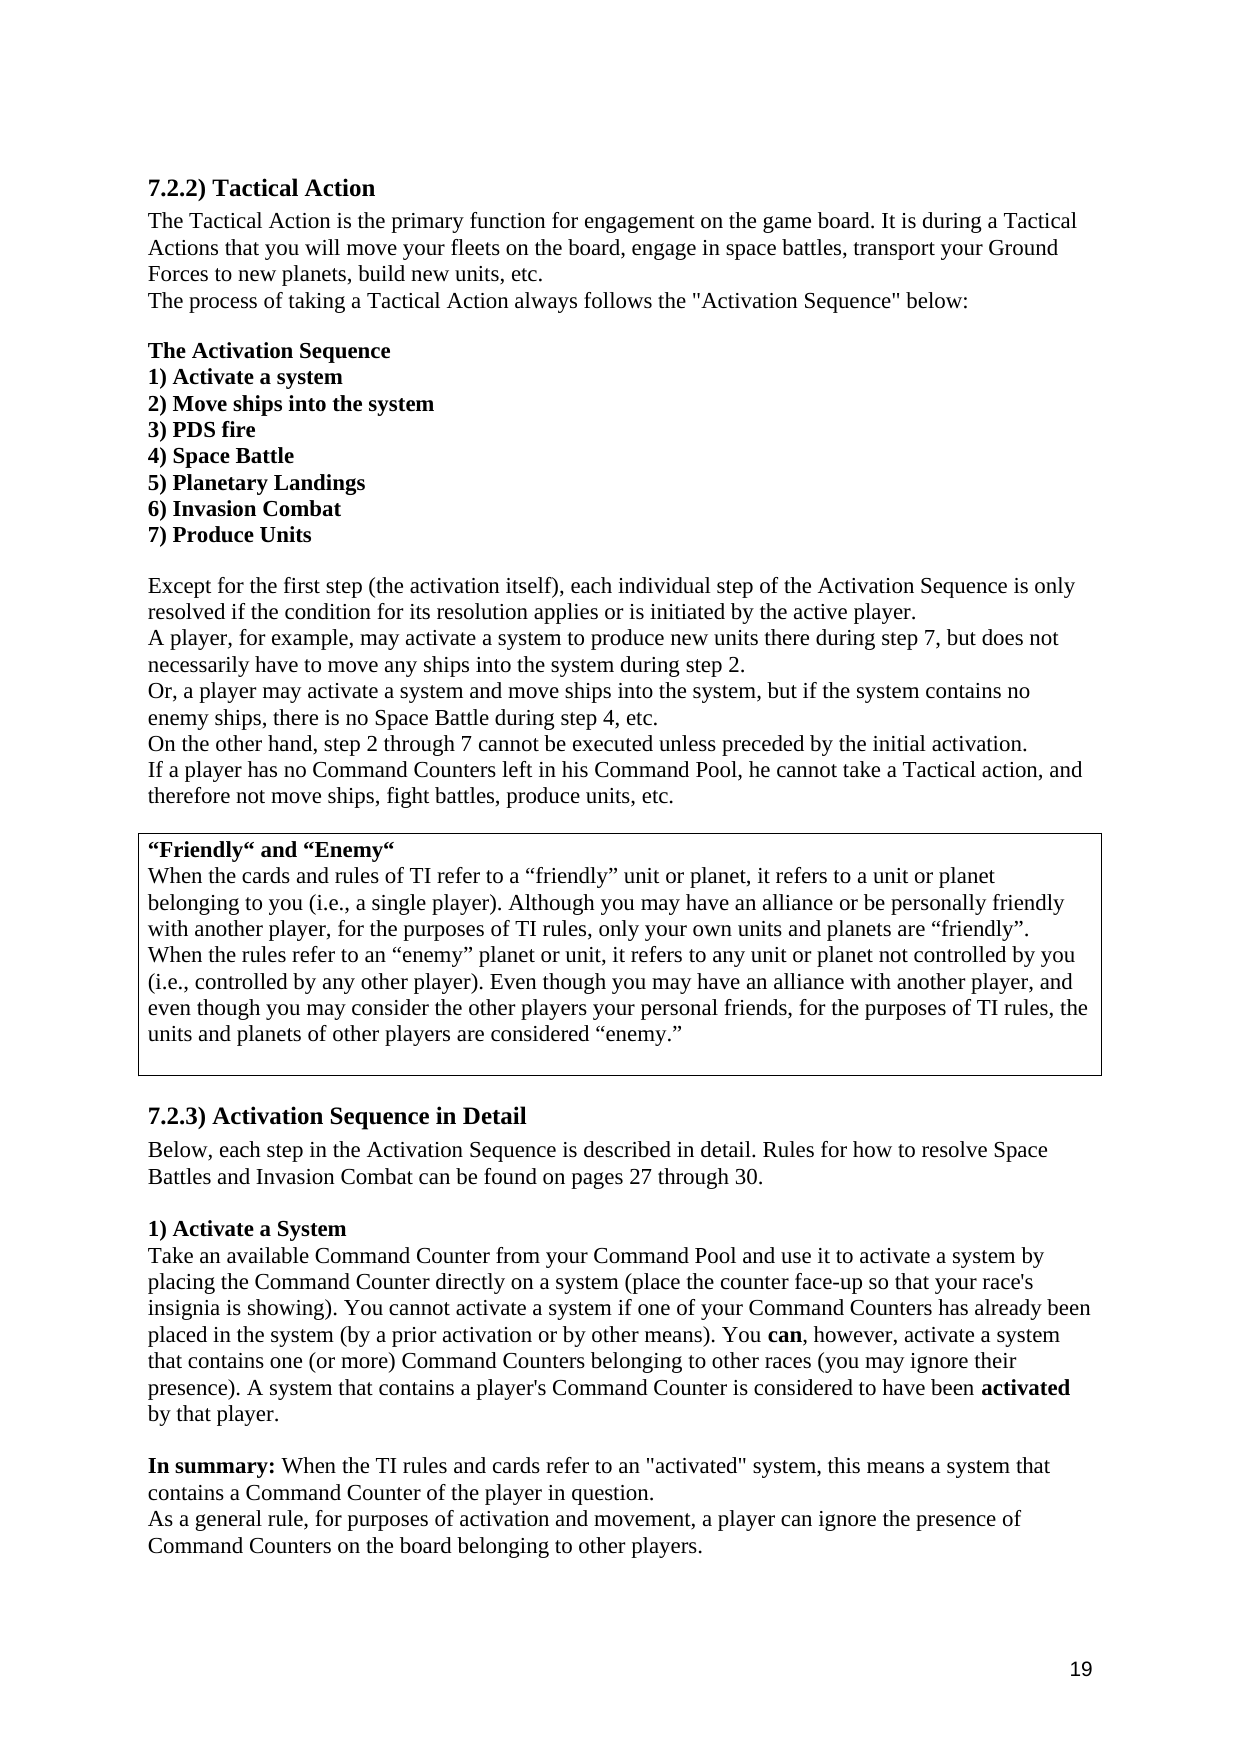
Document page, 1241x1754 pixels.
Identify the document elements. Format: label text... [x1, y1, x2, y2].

text Take an available Command Counter from your Command Pool and use it to activate a system by placing the Command Counter directly on a system (place the counter face-up so that your race's insignia is showing). You cannot activate a system if one of your Command Counters has already been placed in the system (by a prior activation or by other means). You can, however, activate a system that contains one (or more) Command Counters belonging to other races (you may ignore their presence). A system that contains a player's Command Counter is considered to have been activated by that player. [148, 1242, 1093, 1426]
text “Friendly“ and “Enemy“ [139, 834, 1101, 862]
text The Tactical Action is the primary function for engagement on the game board. It is during a Tactical [148, 208, 1093, 234]
text If a player has no Command Counters left in his Command Pool, he cannot take a Tactical action, and therefore not move ships, fight battles, produce units, etc. [148, 756, 1093, 809]
text The process of taking a Tactical Action always follows the "Activation Sequence" below: [148, 287, 1093, 313]
text Except for the first step (the activation itself), each individual step of the Activation Sequence is only resolved if the condition for its resolution applies or is initiated by the active player. [148, 572, 1093, 624]
text A player, for example, may activate a system to produce new units there during step 7, but does not necessarily have to move any ships into the system during step 2. [148, 624, 1093, 677]
text When the rules refer to an “enemy” planet or unit, it refers to any unit or planet not controlled by you (i.e., controlled by any other player). Even though you may have an alliance with another player, and even though you may consider the other players your personal friends, for the purposes of TI rules, the units and planets of other players are considered “enemy.” [148, 941, 1093, 1047]
text 3) PDS fire [148, 416, 1093, 442]
text Actions that you will move your fleets on the board, engage in space battles, transport your Ground Forces to new planets, build new units, etc. [148, 234, 1093, 287]
text The Activation Sequence [148, 337, 1093, 363]
text In summary: When the TI rules and cards refer to an "activated" system, this means a system that contains a Command Counter of the player in question. [148, 1453, 1093, 1505]
text When the cards and rules of TI refer to a “friendly” unit or planet, it refers to a unit or planet belonging to you (i.e., a single player). Although you may have an alliance or be personally friendly with another player, for the purposes of TI rules, only your own units and planets are “friendly”. [148, 862, 1093, 941]
text Below, each step in the Activation Sequence is described in detail. Rules for how to resolve Space Battles and Invasion Combat can be found on pages 27 through 30. [148, 1136, 1093, 1189]
text 7) Produce Units [148, 521, 1093, 548]
text Or, a player may activate a system and move ships into the system, but if the system contains no enemy ships, there is no Space Battle during step 4, etc. [148, 677, 1093, 730]
text On the other hand, step 2 through 7 cannot be executed unless preceded by the initial activation. [148, 730, 1093, 756]
text 2) Move ships into the system [148, 390, 1093, 416]
text 1) Activate a system [148, 363, 1093, 390]
text 4) Space [148, 442, 1093, 469]
text 5) Planetary Landings [148, 469, 1093, 495]
text 1) Activate a System [148, 1215, 1093, 1242]
text 6) Invasion Combat [148, 495, 1093, 521]
text As a general rule, for purposes of activation and movement, a player can ignore the presence of Command Counters on the board belonging to other players. [148, 1505, 1093, 1558]
subtitle 7.2.3) Activation Sequence in Detail [148, 1101, 1093, 1130]
subtitle 7.2.2) Tactical Action [148, 173, 1093, 201]
